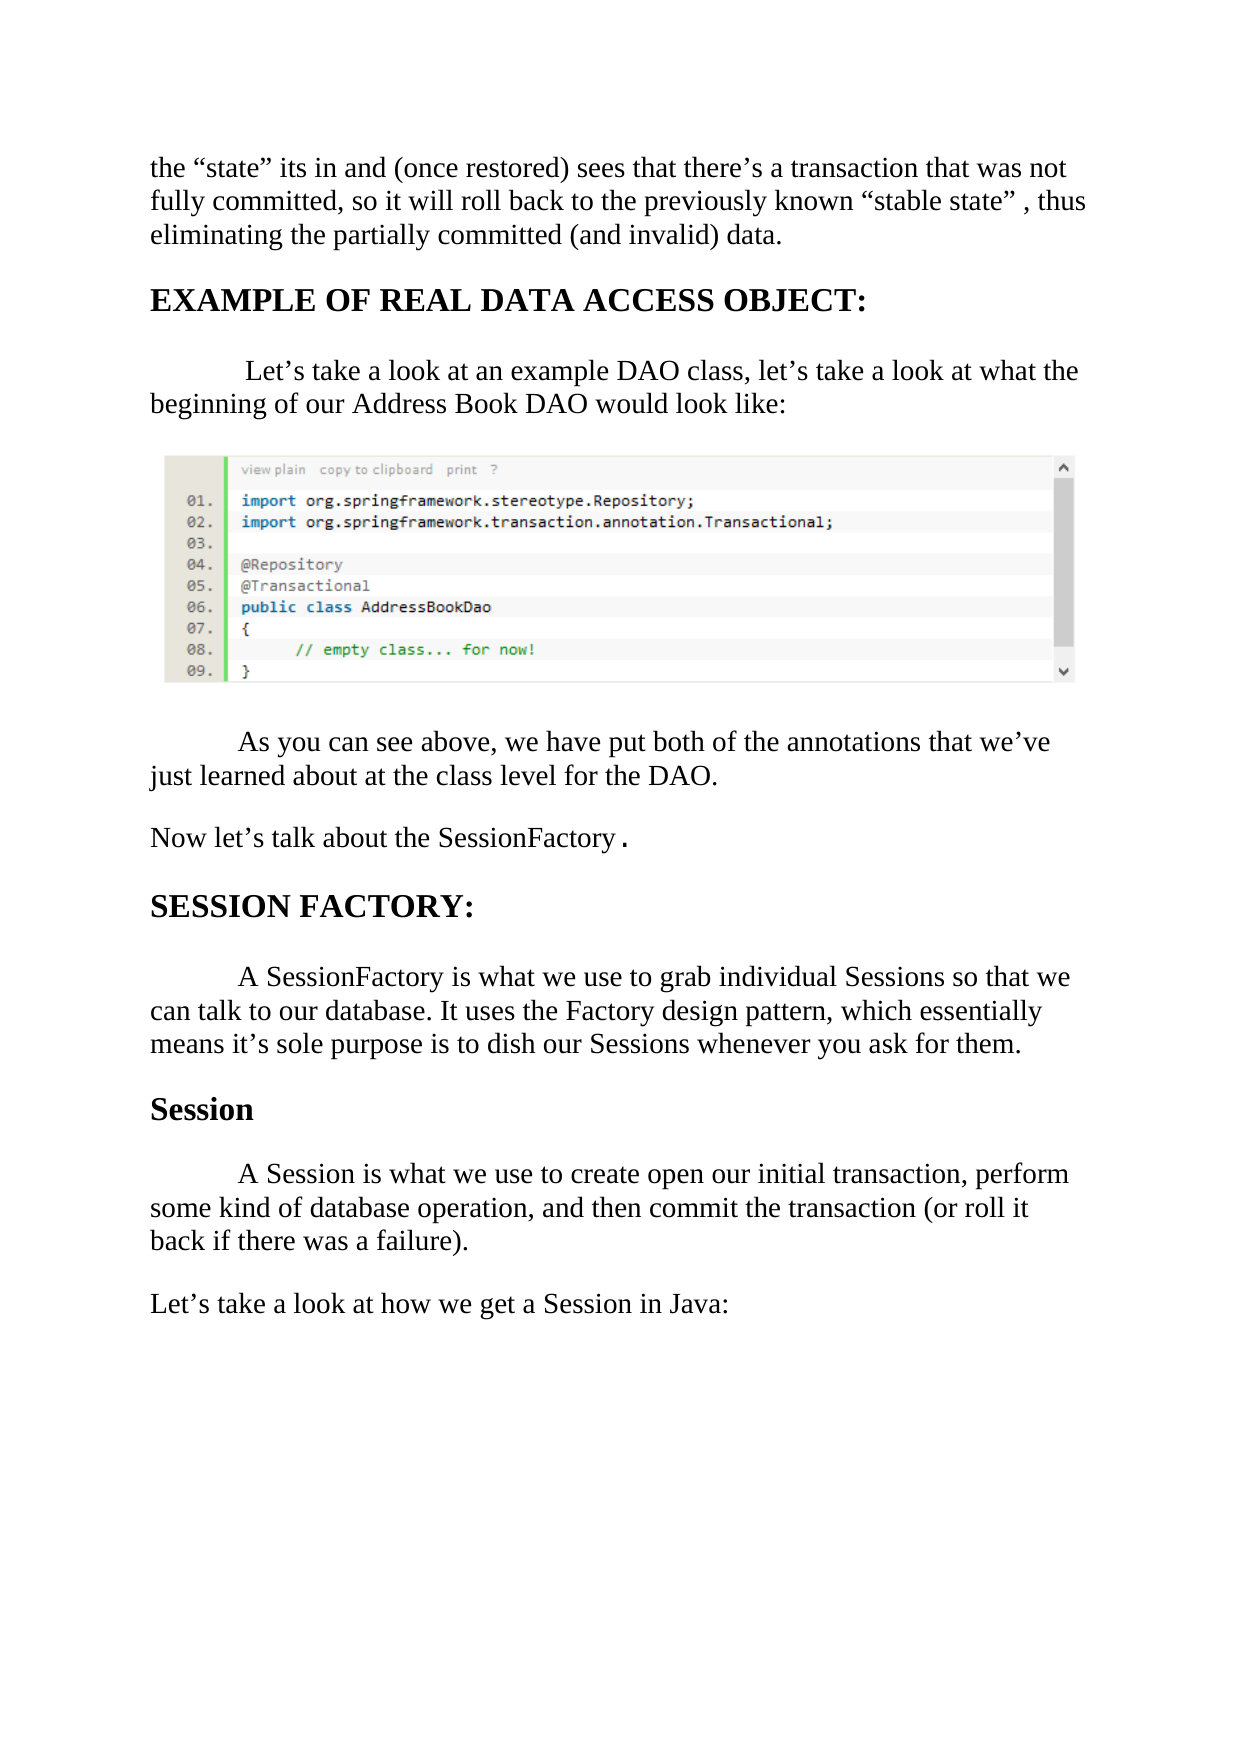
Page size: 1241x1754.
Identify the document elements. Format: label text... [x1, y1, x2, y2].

picture [150, 449, 1091, 696]
text A SessionFactory is what we use to grab individual Sessions so that we can talk to our database. It uses the Factory design pattern, which essentially means it’s sole purpose is to dish our Sessions whenever you ask for them. [150, 959, 1090, 1060]
text Let’s take a look at how we get a Session in Java: [150, 1286, 1090, 1320]
text Now let’s talk about the SessionFactory. [150, 821, 1090, 857]
text Let’s take a look at an example DAO class, let’s take a look at what the beginning of our Address Book DAO would look like: [150, 353, 1090, 420]
text As you can see above, we have put both of the annotations that we’ve just learned about at the class level for the DAO. [150, 724, 1090, 791]
subtitle EXAMPLE OF REAL DATA ACCESS OBJECT: [150, 280, 1090, 318]
text A Session is what we use to create open our initial transaction, perform some kind of database operation, and then commit the transaction (or roll it back if there was a failure). [150, 1156, 1090, 1257]
text Session [150, 1089, 1090, 1127]
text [150, 150, 1090, 251]
subtitle SESSION FACTORY: [150, 886, 1090, 924]
